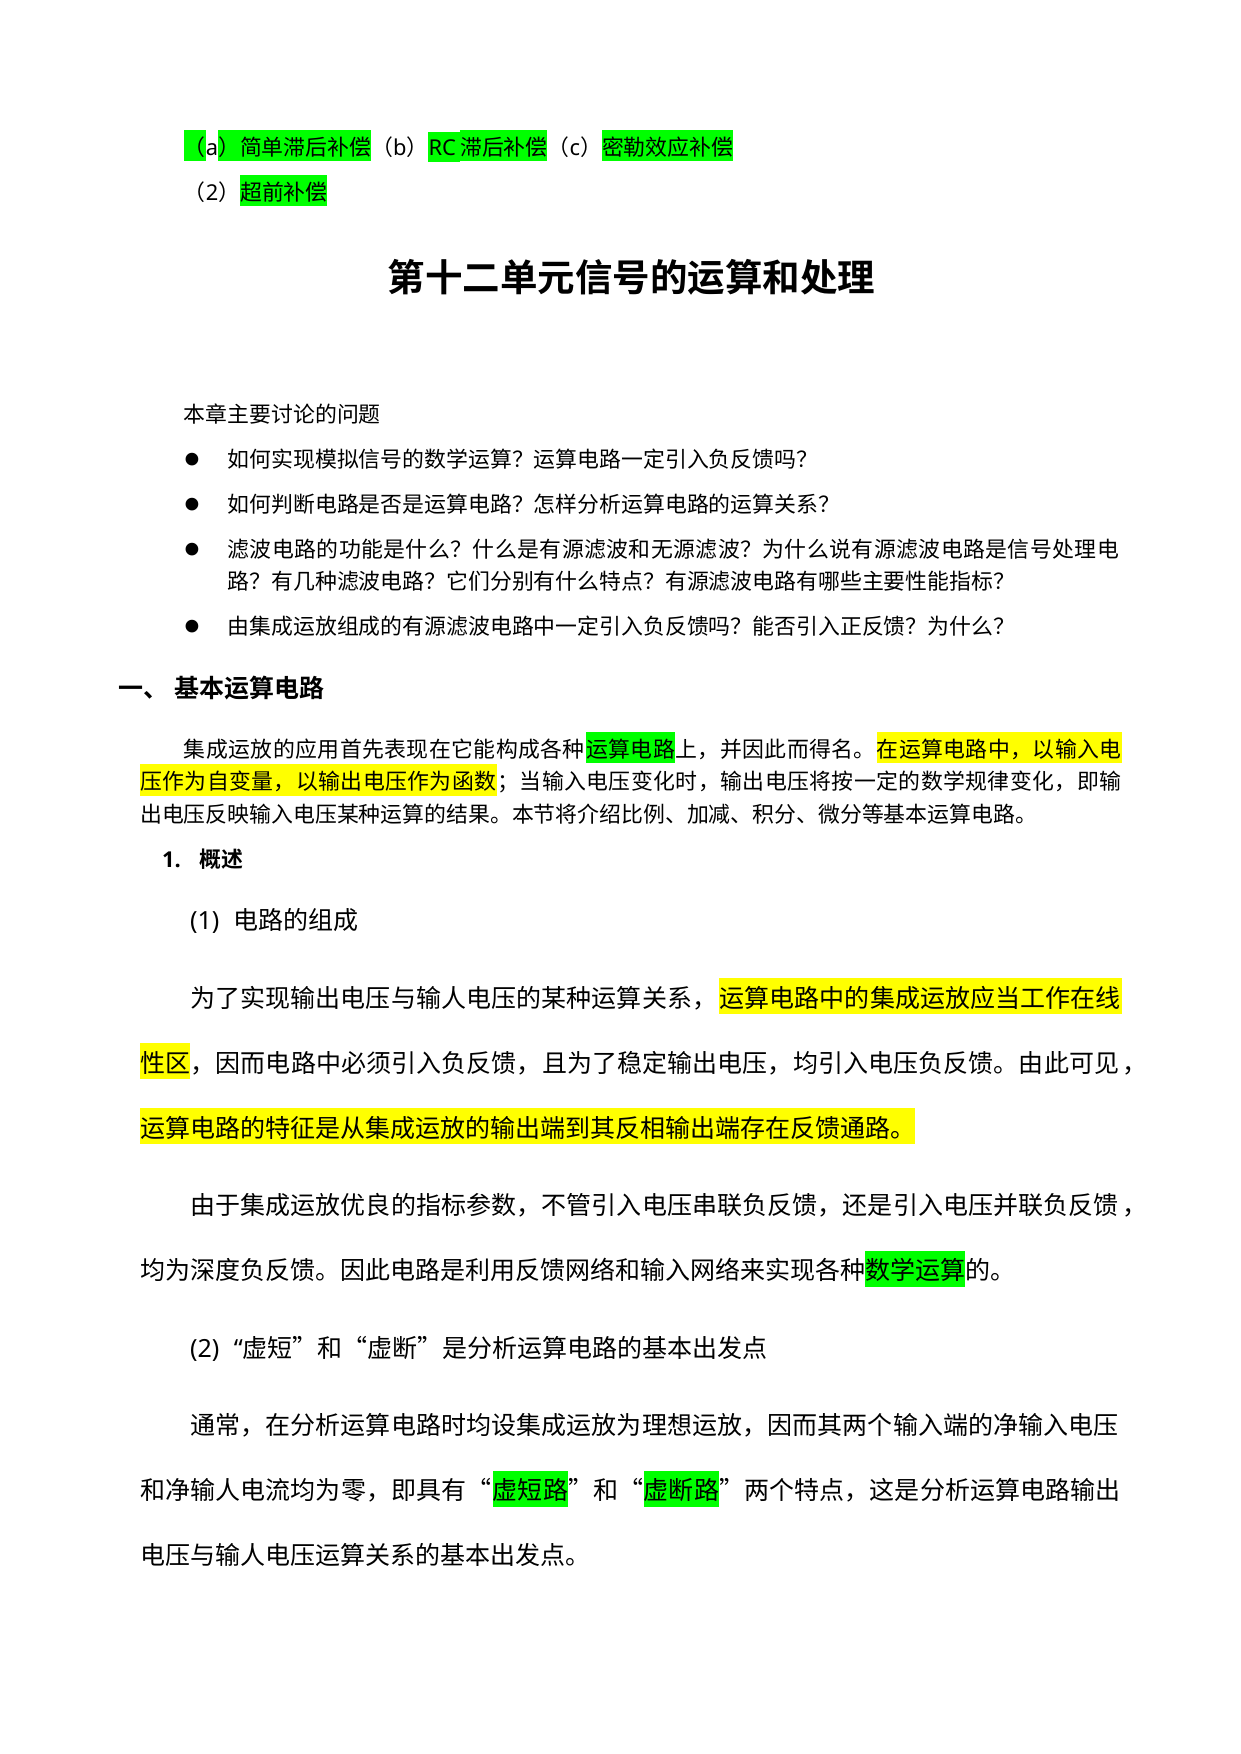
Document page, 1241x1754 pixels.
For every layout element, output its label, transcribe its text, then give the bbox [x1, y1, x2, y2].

text （2）超前补偿 [140, 174, 1122, 207]
text 通常，在分析运算电路时均设集成运放为理想运放，因而其两个输入端的净输入电压和净输人电流均为零，即具有“虚短路”和“虚断路”两个特点，这是分析运算电路输出电压与输人电压运算关系的基本出发点。 [140, 1391, 1122, 1586]
list 电路的组成 [190, 886, 1122, 951]
list 由集成运放组成的有源滤波电路中一定引入负反馈吗？能否引入正反馈？为什么？ [184, 609, 1122, 641]
text 本章主要讨论的问题 [140, 396, 1122, 429]
list 滤波电路的功能是什么？什么是有源滤波和无源滤波？为什么说有源滤波电路是信号处理电路？有几种滤波电路？它们分别有什么特点？有源滤波电路有哪些主要性能指标？ [184, 531, 1122, 596]
list 概述 [162, 841, 1122, 874]
subtitle 基本运算电路 [118, 654, 1122, 719]
text 为了实现输出电压与输人电压的某种运算关系，运算电路中的集成运放应当工作在线性区，因而电路中必须引入负反馈，且为了稳定输出电压，均引入电压负反馈。由此可见，运算电路的特征是从集成运放的输出端到其反相输出端存在反馈通路。 [140, 964, 1122, 1159]
list 如何实现模拟信号的数学运算？运算电路一定引入负反馈吗？ [184, 441, 1122, 474]
list “虚短”和“虚断”是分析运算电路的基本出发点 [190, 1314, 1122, 1379]
text 集成运放的应用首先表现在它能构成各种运算电路上，并因此而得名。在运算电路中，以输入电压作为自变量，以输出电压作为函数；当输入电压变化时，输出电压将按一定的数学规律变化，即输出电压反映输入电压某种运算的结果。本节将介绍比例、加减、积分、微分等基本运算电路。 [140, 731, 1122, 829]
list 简单滞后补偿（b）RC滞后补偿（c）密勒效应补偿 [140, 129, 1122, 162]
text 由于集成运放优良的指标参数，不管引入电压串联负反馈，还是引入电压并联负反馈，均为深度负反馈。因此电路是利用反馈网络和输入网络来实现各种数学运算的。 [140, 1171, 1122, 1301]
subtitle 第十二单元信号的运算和处理 [140, 242, 1122, 307]
list 如何判断电路是否是运算电路？怎样分析运算电路的运算关系？ [184, 486, 1122, 519]
